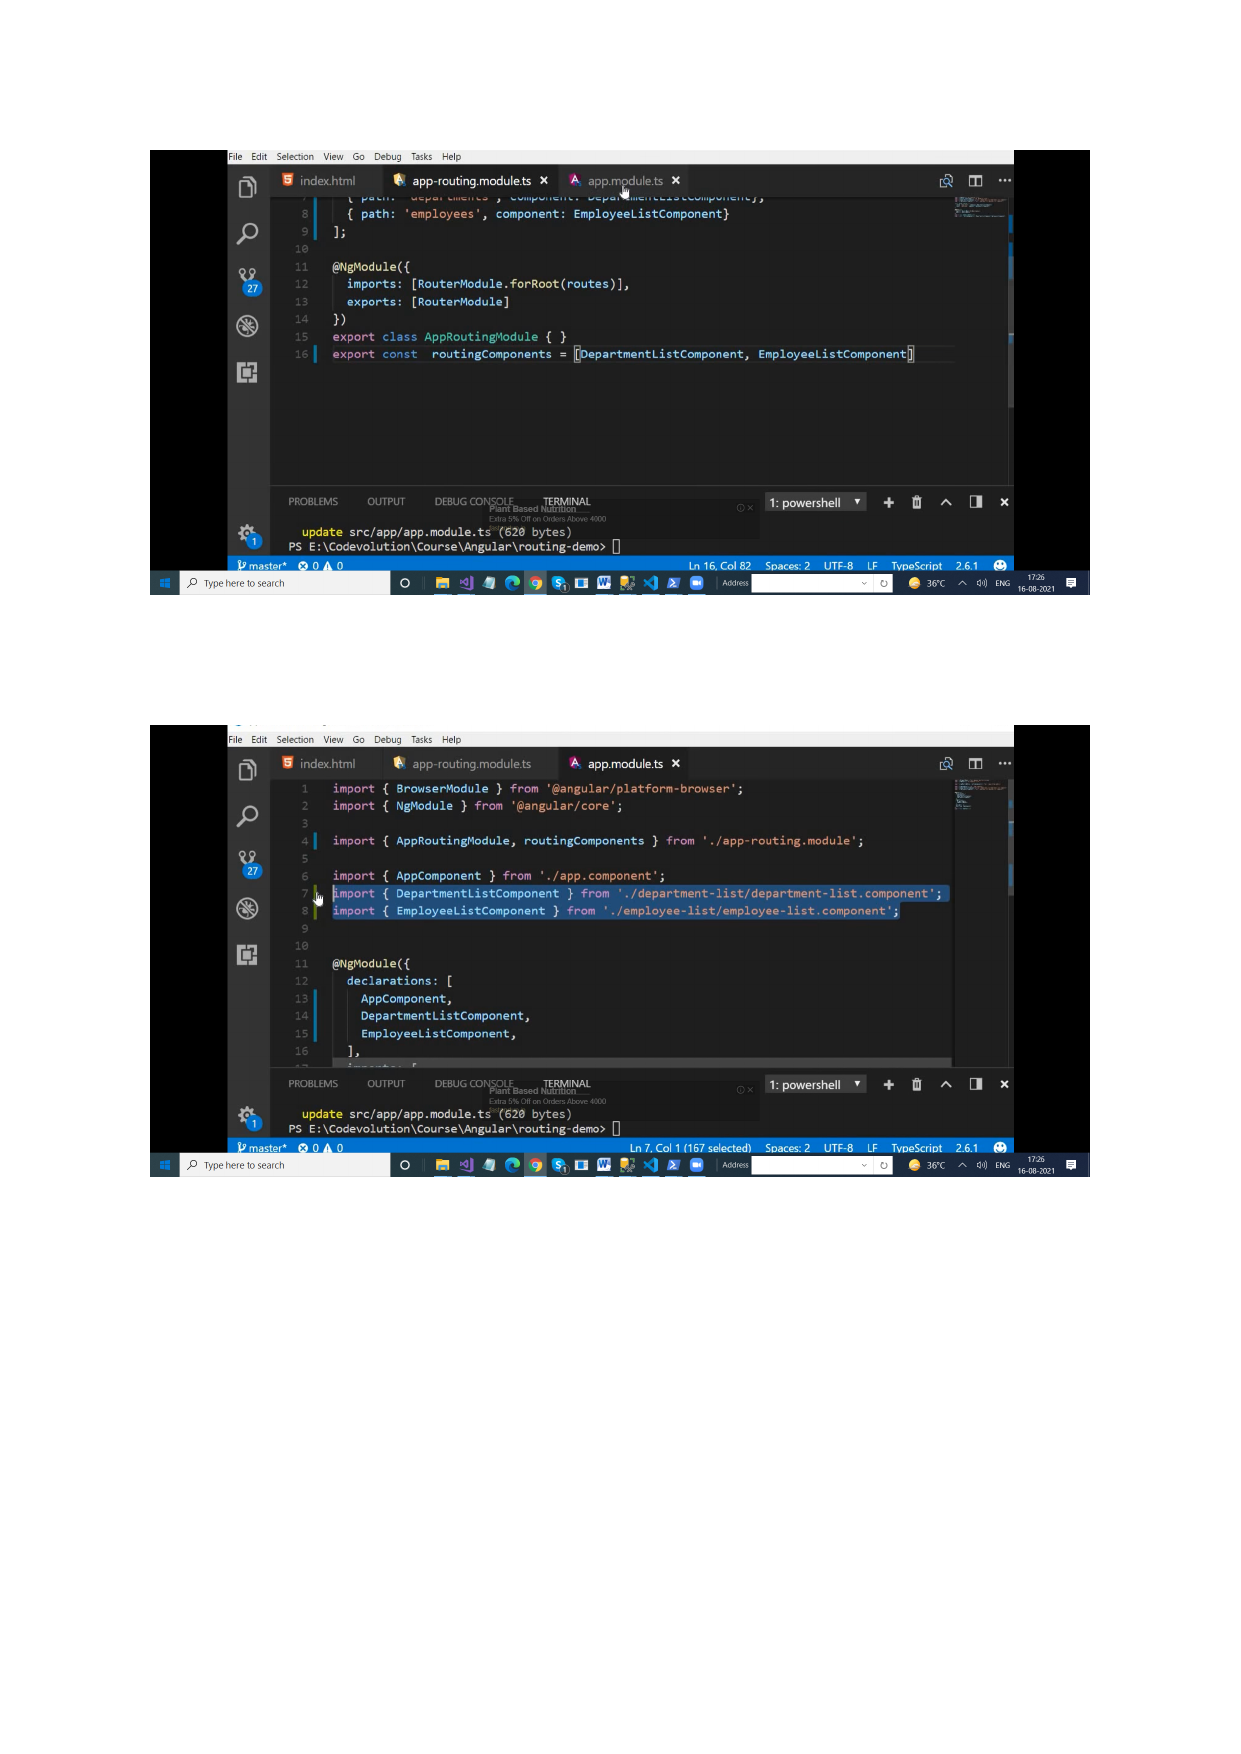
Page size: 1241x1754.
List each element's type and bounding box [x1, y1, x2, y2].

picture [150, 725, 1090, 1177]
picture [150, 150, 1090, 595]
